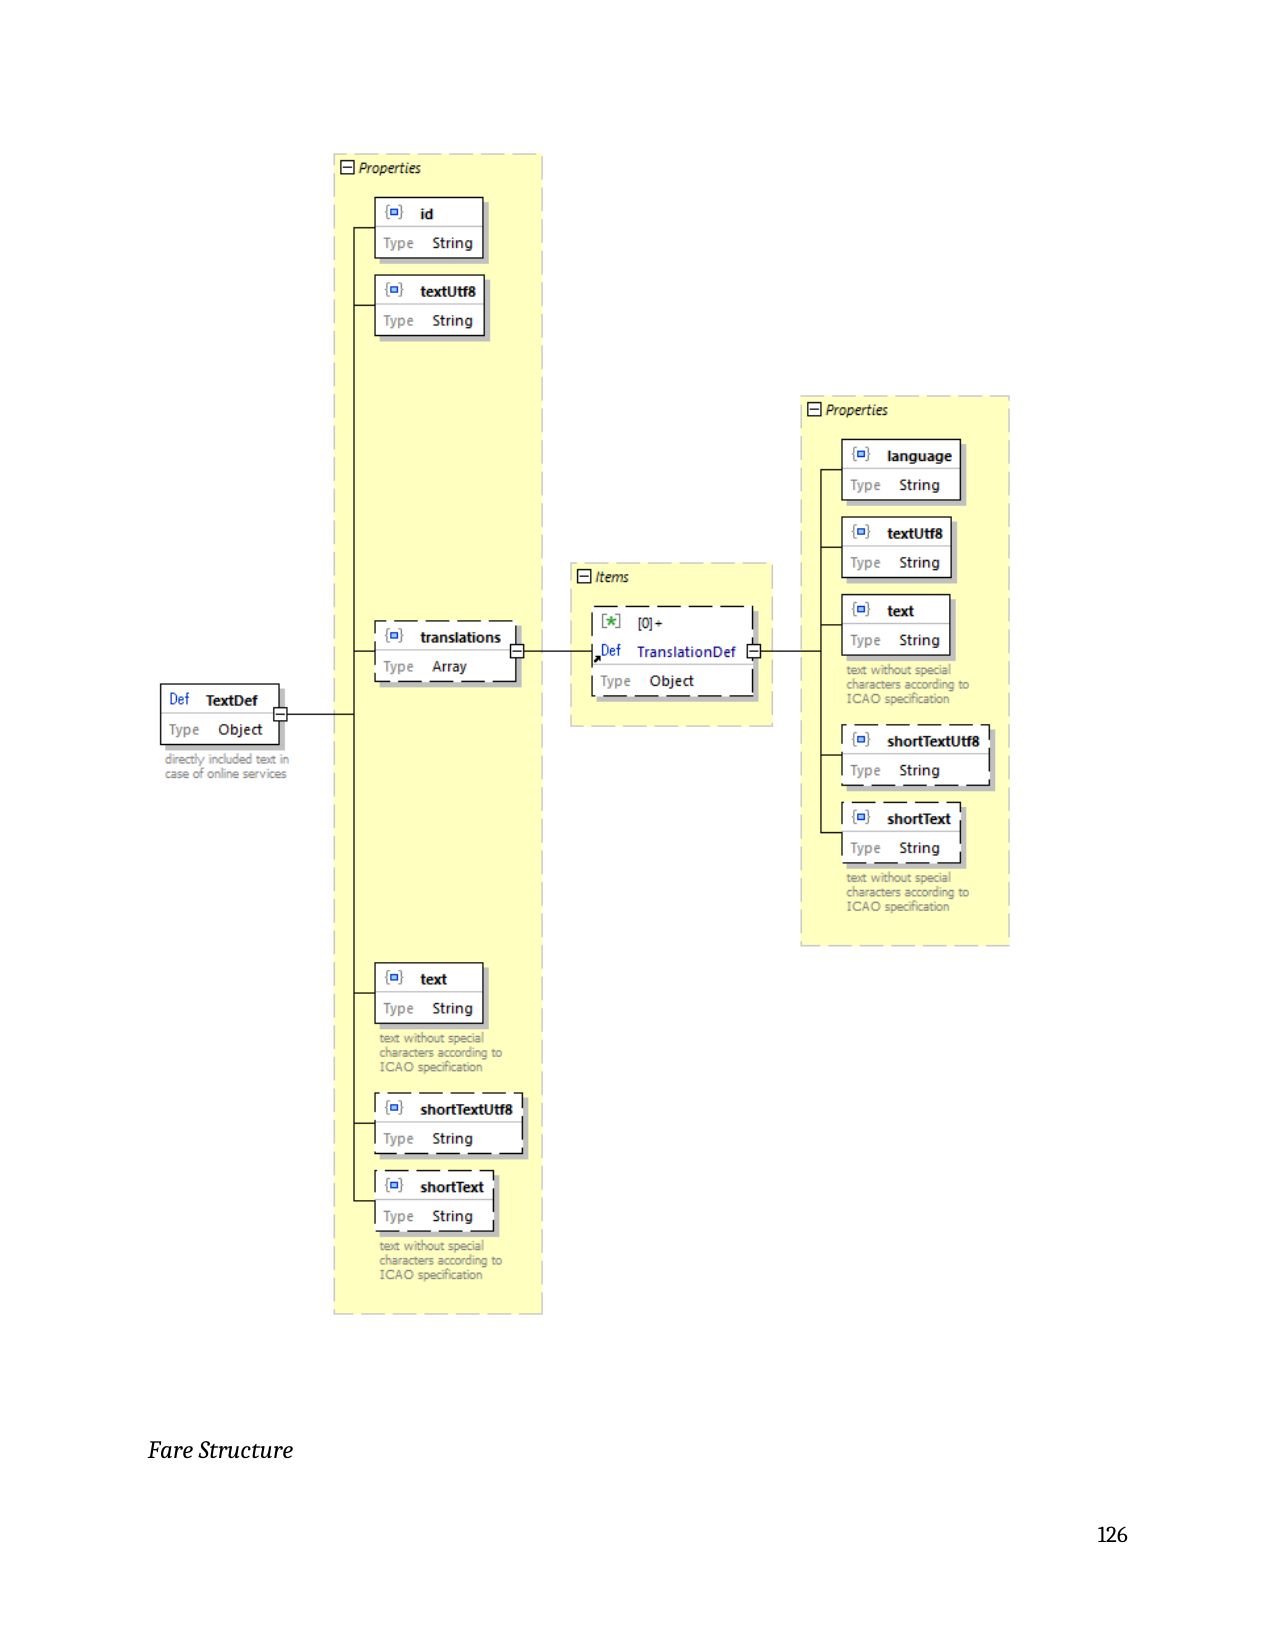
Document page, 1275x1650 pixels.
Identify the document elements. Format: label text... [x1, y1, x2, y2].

text Fare Structure [148, 1436, 1127, 1465]
picture [147, 147, 1023, 1416]
